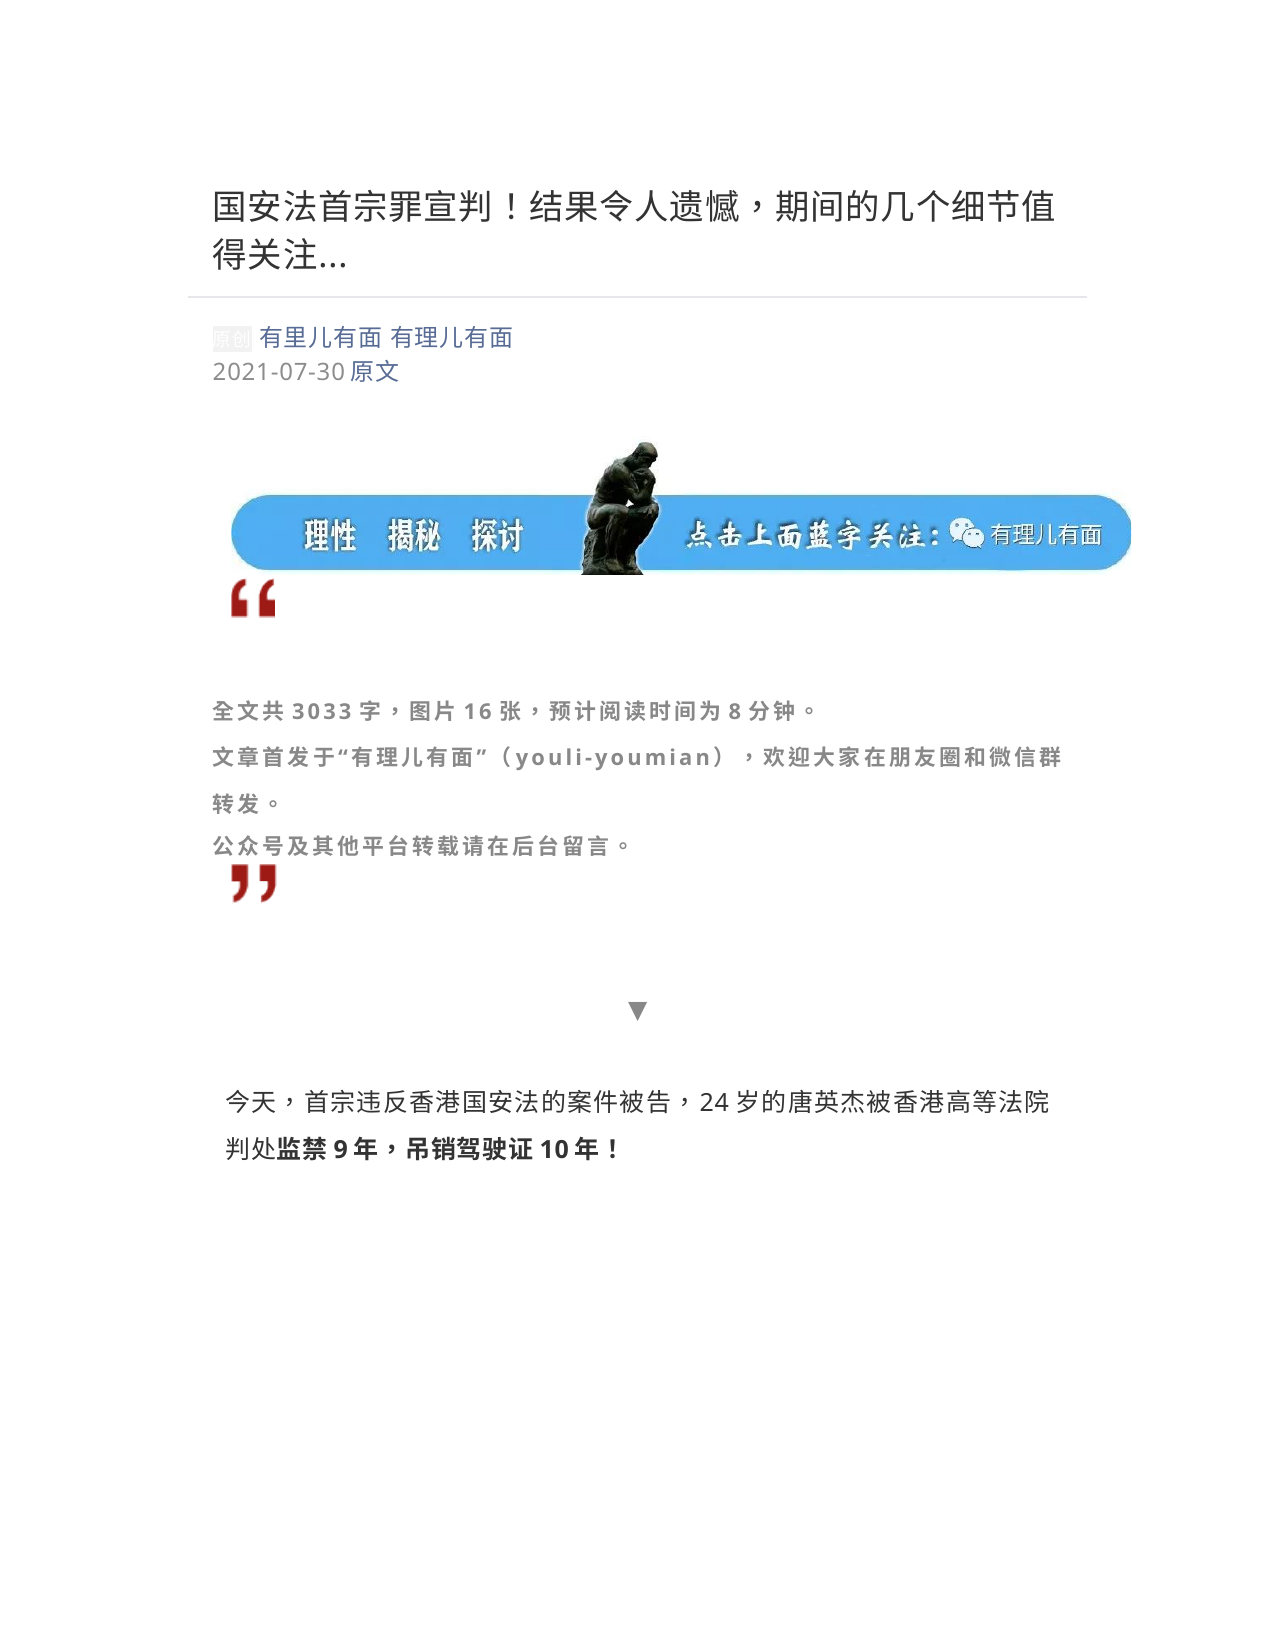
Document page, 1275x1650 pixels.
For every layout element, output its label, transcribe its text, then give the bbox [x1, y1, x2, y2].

text ▼ [212, 986, 1062, 1026]
text 公众号及其他平台转载请在后台留言。 [212, 818, 1062, 861]
picture [231, 864, 277, 904]
text 全文共3033字，图片16张，预计阅读时间为8分钟。 [212, 683, 1062, 726]
text 今天，首宗违反香港国安法的案件被告，24岁的唐英杰被香港高等法院判处监禁9年，吊销驾驶证10年！ [225, 1072, 1050, 1165]
text 文章首发于“有理儿有面”（youli-youmian），欢迎大家在朋友圈和微信群转发。 [212, 726, 1062, 818]
text 2021-07-30原文 发表于 [212, 354, 1062, 388]
picture [231, 578, 275, 618]
title 国安法首宗罪宣判！结果令人遗憾，期间的几个细节值得关注... [187, 150, 1087, 298]
list 原创 有里儿有面 有理儿有面 [212, 320, 1062, 354]
picture [231, 422, 1132, 575]
